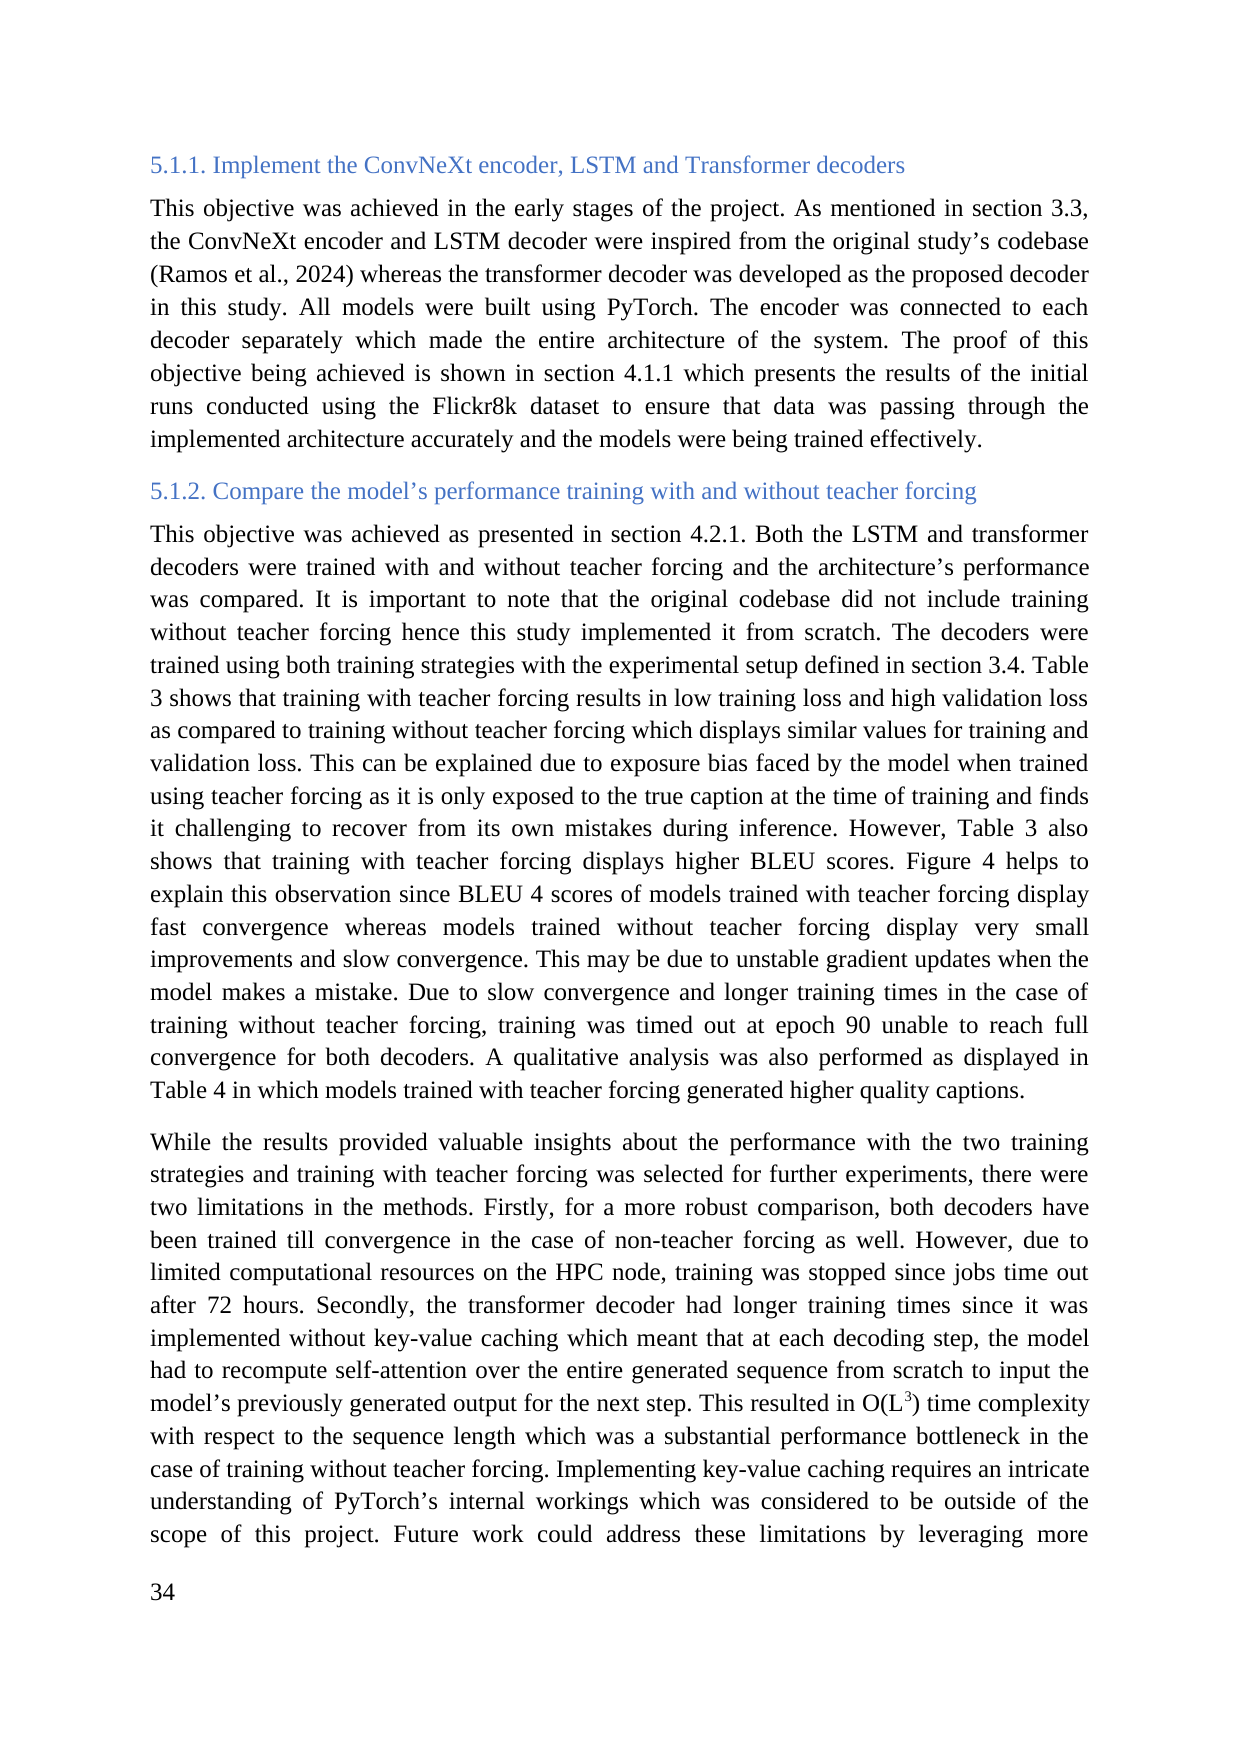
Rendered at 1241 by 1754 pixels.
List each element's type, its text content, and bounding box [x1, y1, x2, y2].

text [150, 1127, 1090, 1548]
text This objective was achieved in the early stages of the project. As mentioned in section 3.3, the ConvNeXt encoder and LSTM decoder were inspired from the original study’s codebase (Ramos et al., 2024) whereas the transformer decoder was developed as the proposed decoder in this study. All models were built using PyTorch. The encoder was connected to each decoder separately which made the entire architecture of the system. The proof of this objective being achieved is shown in section 4.1.1 which presents the results of the initial runs conducted using the Flickr8k dataset to ensure that data was passing through the implemented architecture accurately and the models were being trained effectively. [150, 193, 1090, 453]
subtitle 5.1.1. Implement the ConvNeXt encoder, LSTM and Transformer decoders [150, 150, 1090, 179]
text This objective was achieved as presented in section 4.2.1. Both the LSTM and transformer decoders were trained with and without teacher forcing and the architecture’s performance was compared. It is important to note that the original codebase did not include training without teacher forcing hence this study implemented it from scratch. The decoders were trained using both training strategies with the experimental setup defined in section 3.4. Table 3 shows that training with teacher forcing results in low training loss and high validation loss as compared to training without teacher forcing which displays similar values for training and validation loss. This can be explained due to exposure bias faced by the model when trained using teacher forcing as it is only exposed to the true caption at the time of training and finds it challenging to recover from its own mistakes during inference. However, Table 3 also shows that training with teacher forcing displays higher BLEU scores. Figure 4 helps to explain this observation since BLEU 4 scores of models trained with teacher forcing display fast convergence whereas models trained without teacher forcing display very small improvements and slow convergence. This may be due to unstable gradient updates when the model makes a mistake. Due to slow convergence and longer training times in the case of training without teacher forcing, training was timed out at epoch 90 unable to reach full convergence for both decoders. A qualitative analysis was also performed as displayed in Table 4 in which models trained with teacher forcing generated higher quality captions. [150, 519, 1090, 1104]
subtitle 5.1.2. Compare the model’s performance training with and without teacher forcing [150, 476, 1090, 505]
